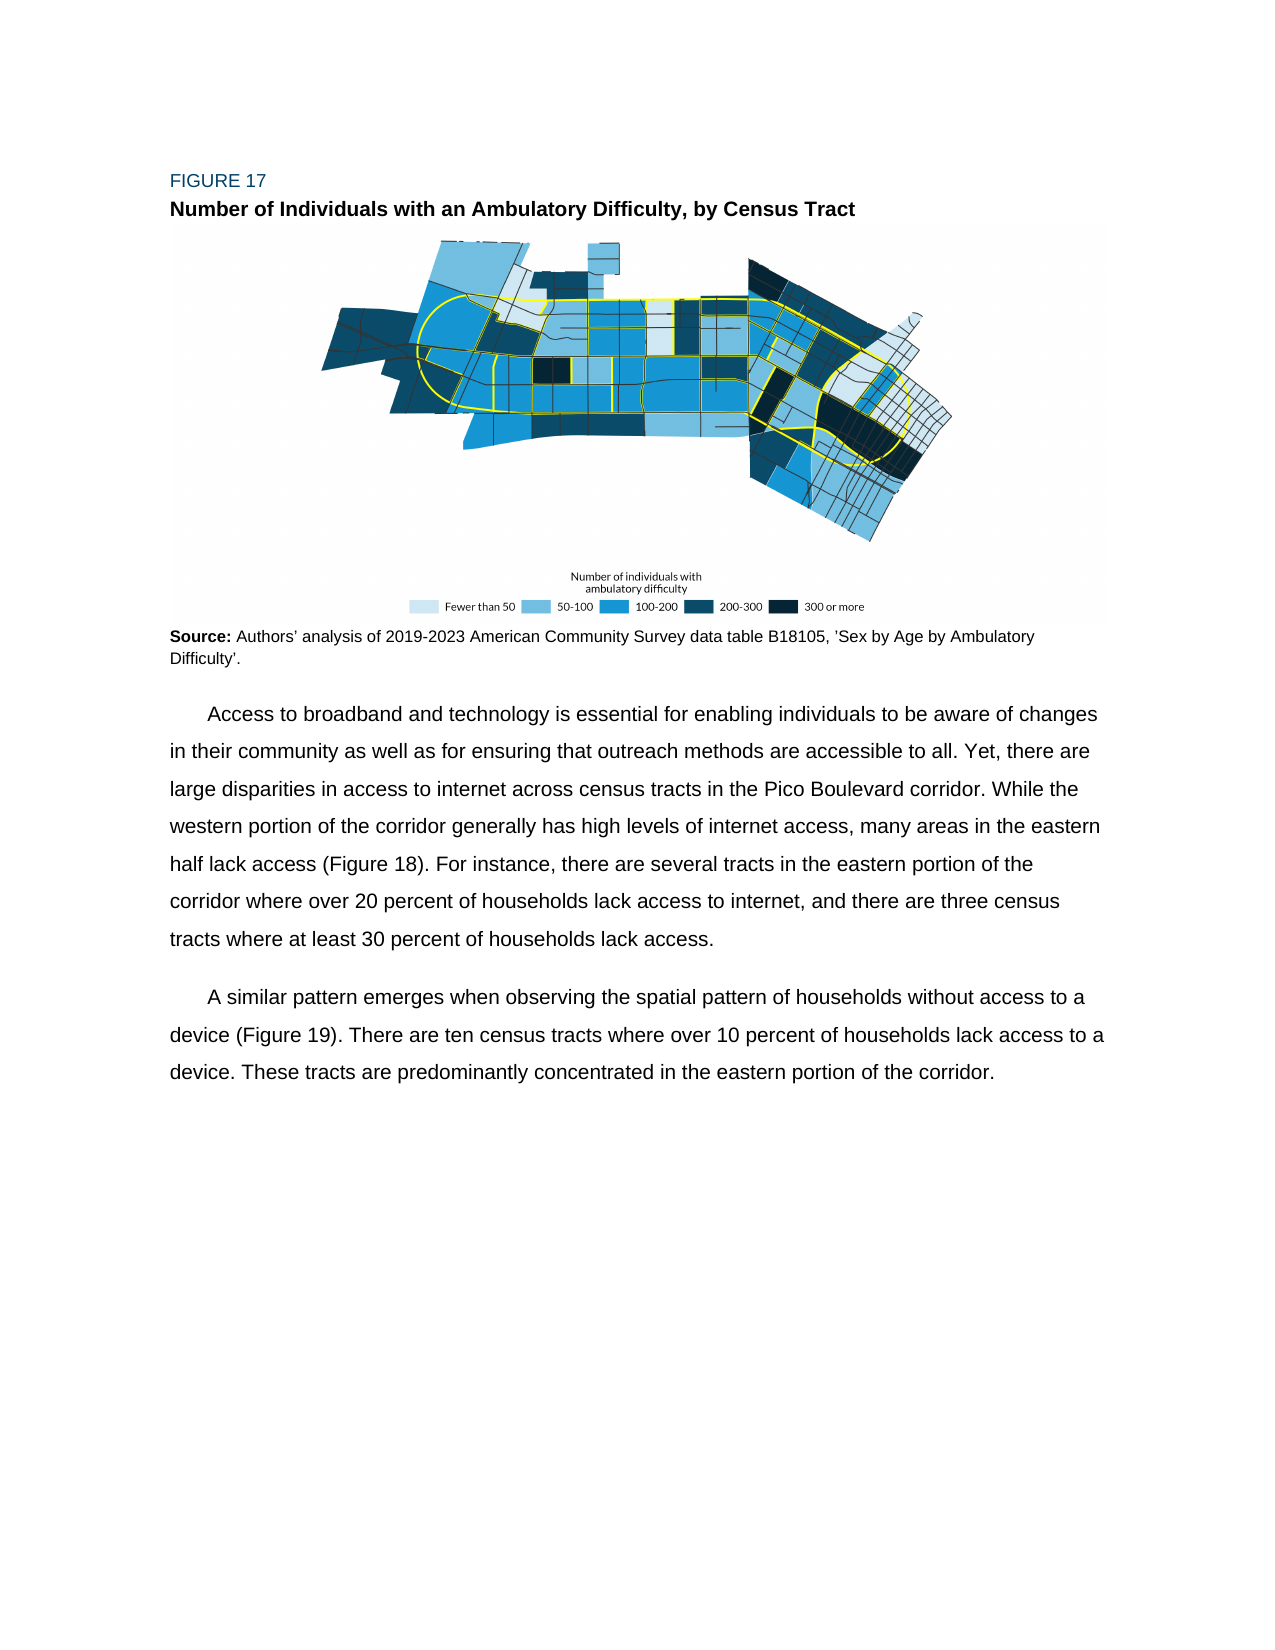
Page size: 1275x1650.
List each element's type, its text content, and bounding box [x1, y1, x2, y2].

picture [169, 222, 1107, 624]
text A similar pattern emerges when observing the spatial pattern of households without access to a device (Figure 19). There are ten census tracts where over 10 percent of households lack access to a device. These tracts are predominantly concentrated in the eastern portion of the corridor. [169, 975, 1106, 1087]
text Access to broadband and technology is essential for enabling individuals to be aware of changes in their community as well as for ensuring that outreach methods are accessible to all. Yet, there are large disparities in access to internet across census tracts in the Pico Boulevard corridor. While the western portion of the corridor generally has high levels of internet access, many areas in the eastern half lack access (Figure 18). For instance, there are several tracts in the eastern portion of the corridor where over 20 percent of households lack access to internet, and there are three census tracts where at least 30 percent of households lack access. [169, 691, 1106, 954]
title Number of Individuals with an Ambulatory Difficulty, by Census Tract [169, 191, 1106, 222]
text FIGURE 17 [169, 169, 1106, 191]
text Source: Authors’ analysis of 2019-2023 American Community Survey data table B18105, ’Sex by Age by Ambulatory Difficulty’. [169, 624, 1106, 668]
